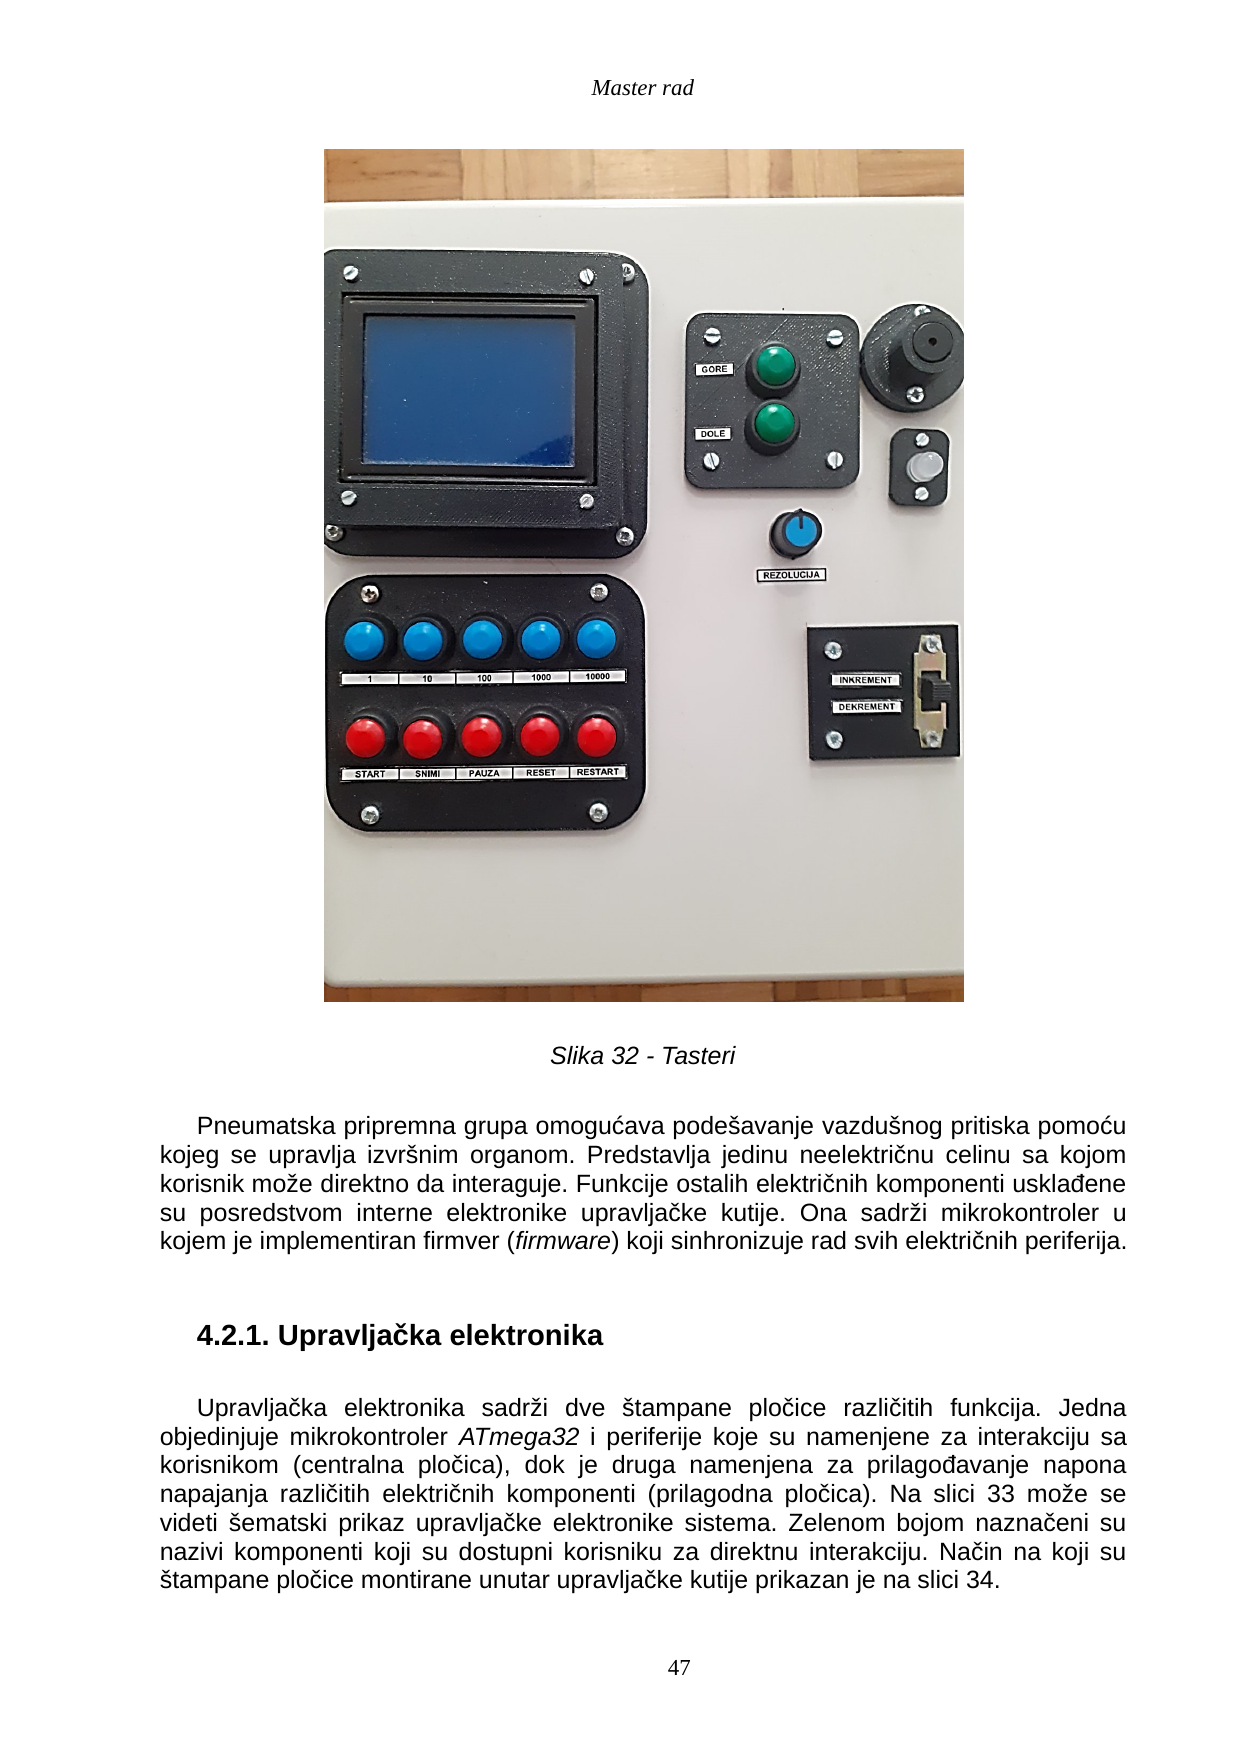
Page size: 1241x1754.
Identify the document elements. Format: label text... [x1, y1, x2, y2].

text Slika 32 - Tasteri [89, 1041, 1199, 1069]
text Upravljačka elektronika sadrži dve štampane pločice različitih funkcija. Jedna objedinjuje mikrokontroler ATmega32 i periferije koje su namenjene za interakciju sa korisnikom (centralna pločica), dok je druga namenjena za prilagođavanje napona napajanja različitih električnih komponenti (prilagodna pločica). Na slici 33 može se videti šematski prikaz upravljačke elektronike sistema. Zelenom bojom naznačeni su nazivi komponenti koji su dostupni korisniku za direktnu interakciju. Način na koji su štampane pločice montirane unutar upravljačke kutije prikazan je na slici 34. [159, 1393, 1128, 1594]
subtitle Upravljačka elektronika [159, 1317, 1128, 1351]
picture [324, 149, 964, 1002]
text Pneumatska pripremna grupa omogućava podešavanje vazdušnog pritiska pomoću kojeg se upravlja izvršnim organom. Predstavlja jedinu neelektričnu celinu sa kojom korisnik može direktno da interaguje. Funkcije ostalih električnih komponenti usklađene su posredstvom interne elektronike upravljačke kutije. Ona sadrži mikrokontroler u kojem je implementiran firmver (firmware) koji sinhronizuje rad svih električnih periferija. [159, 1111, 1128, 1255]
